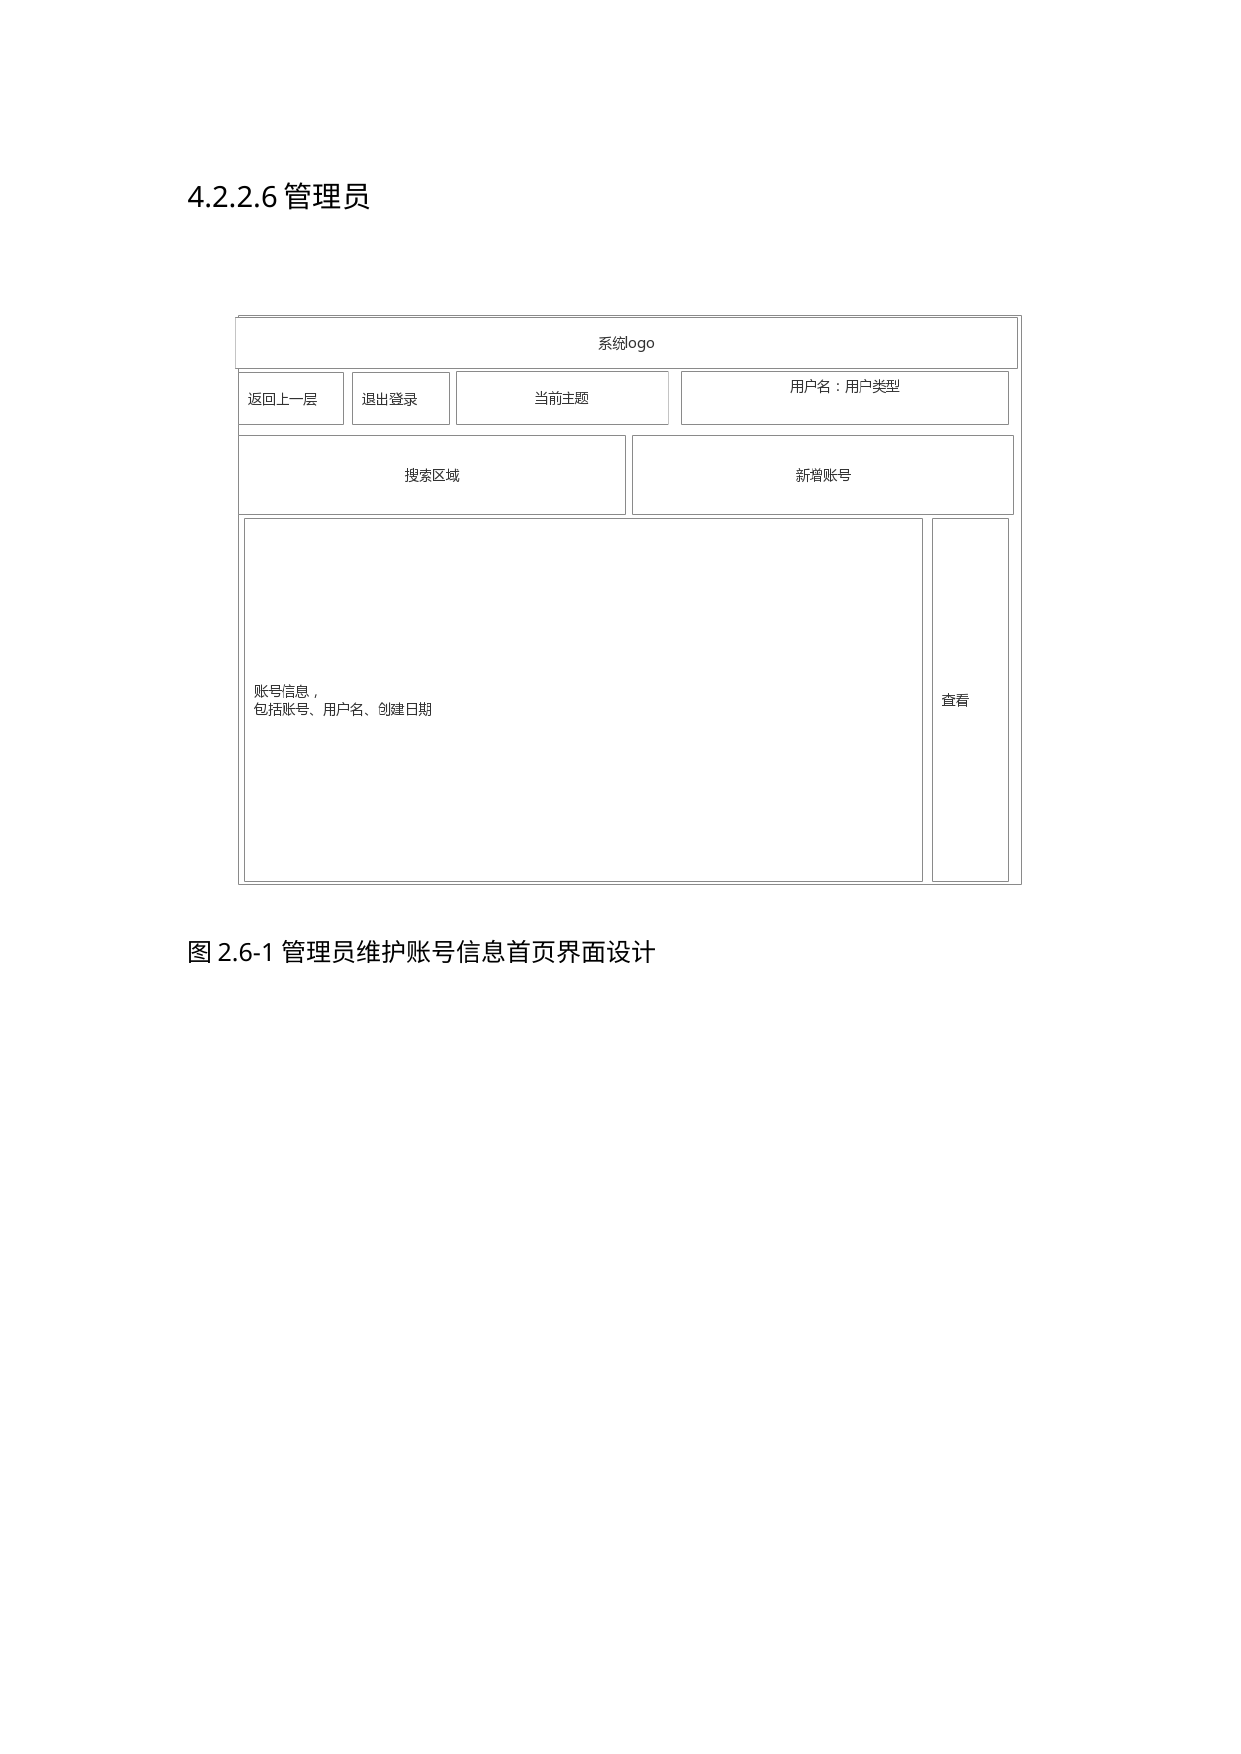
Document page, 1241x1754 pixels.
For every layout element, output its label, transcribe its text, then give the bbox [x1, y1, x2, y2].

text 图2.6-1 管理员维护账号信息首页界面设计 [187, 918, 1053, 983]
picture [187, 267, 1053, 916]
subtitle 4.2.2.6管理员 [187, 162, 1053, 227]
